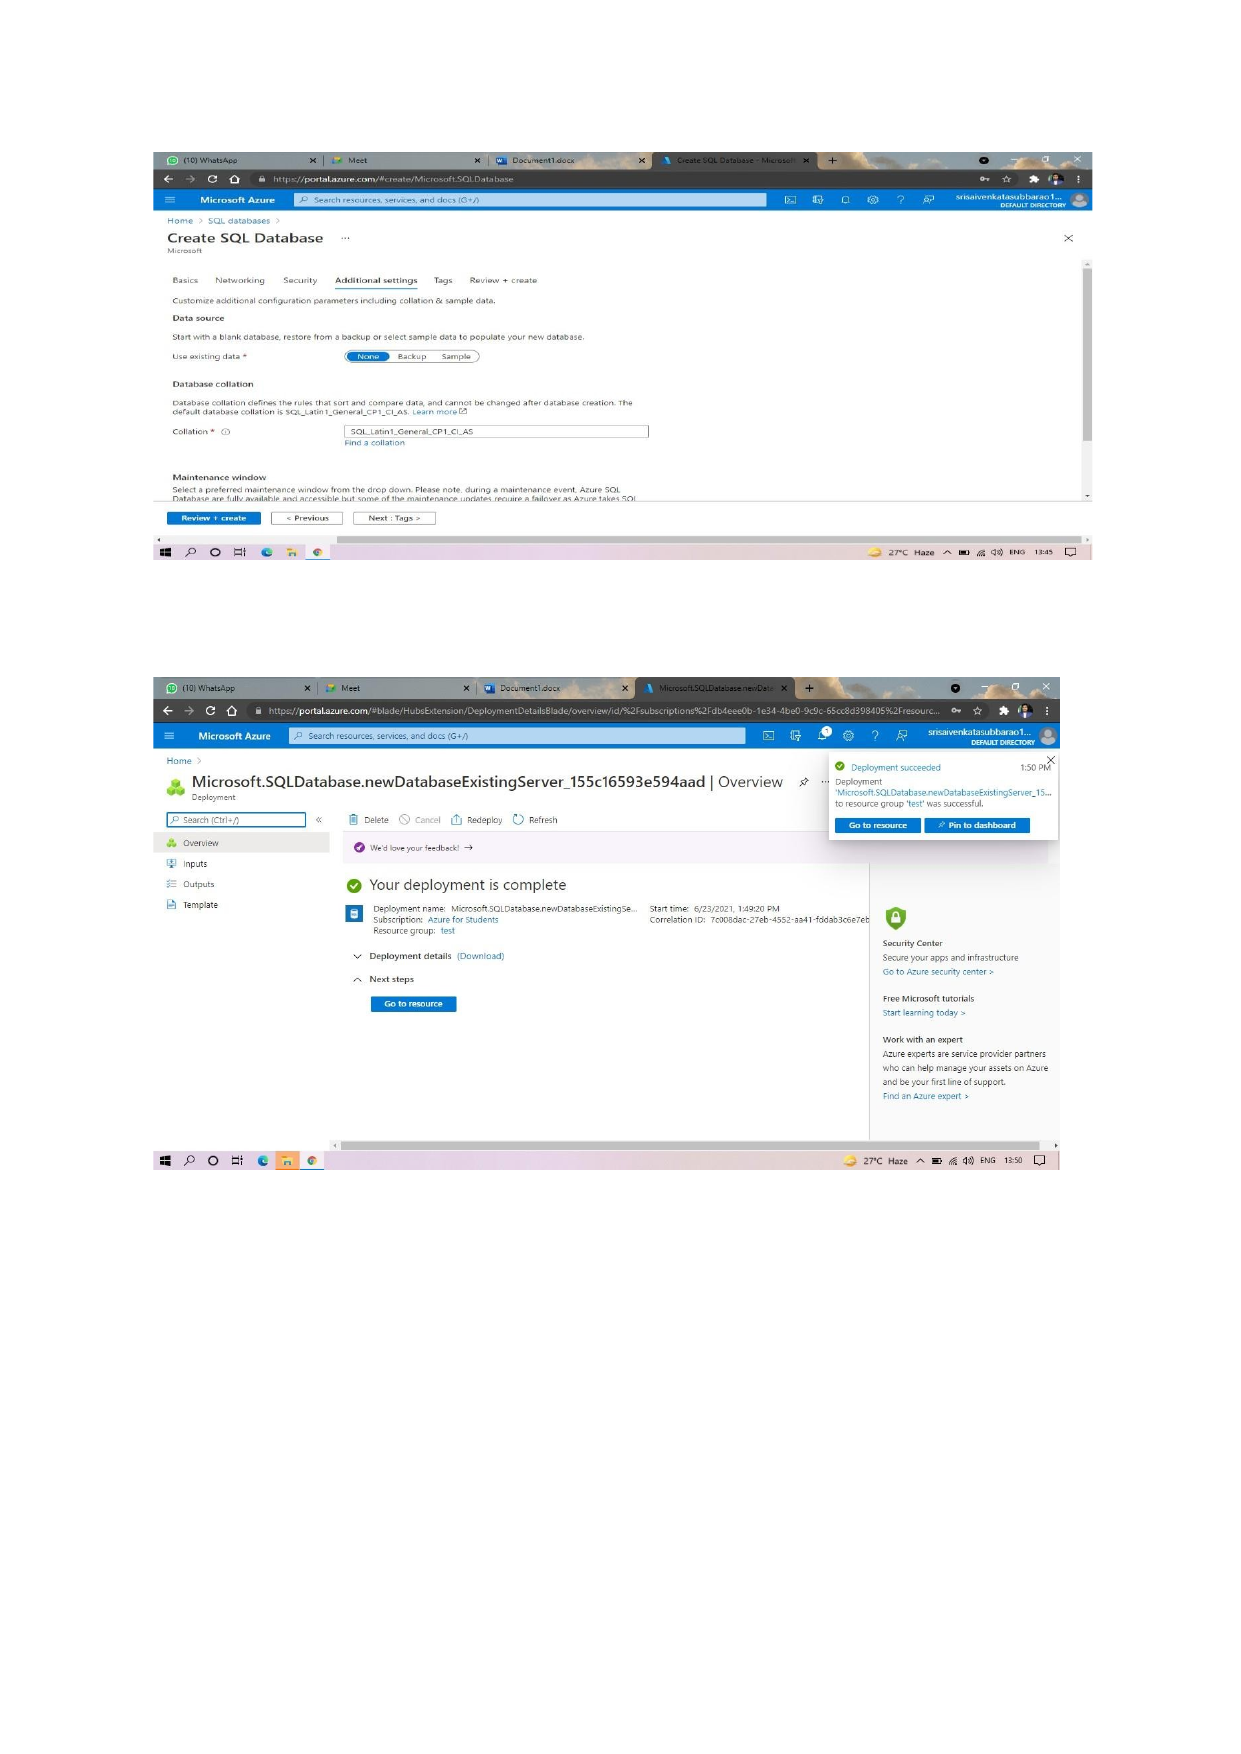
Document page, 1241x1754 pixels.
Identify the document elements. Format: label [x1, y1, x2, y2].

picture [153, 677, 1060, 1170]
picture [153, 152, 1093, 560]
